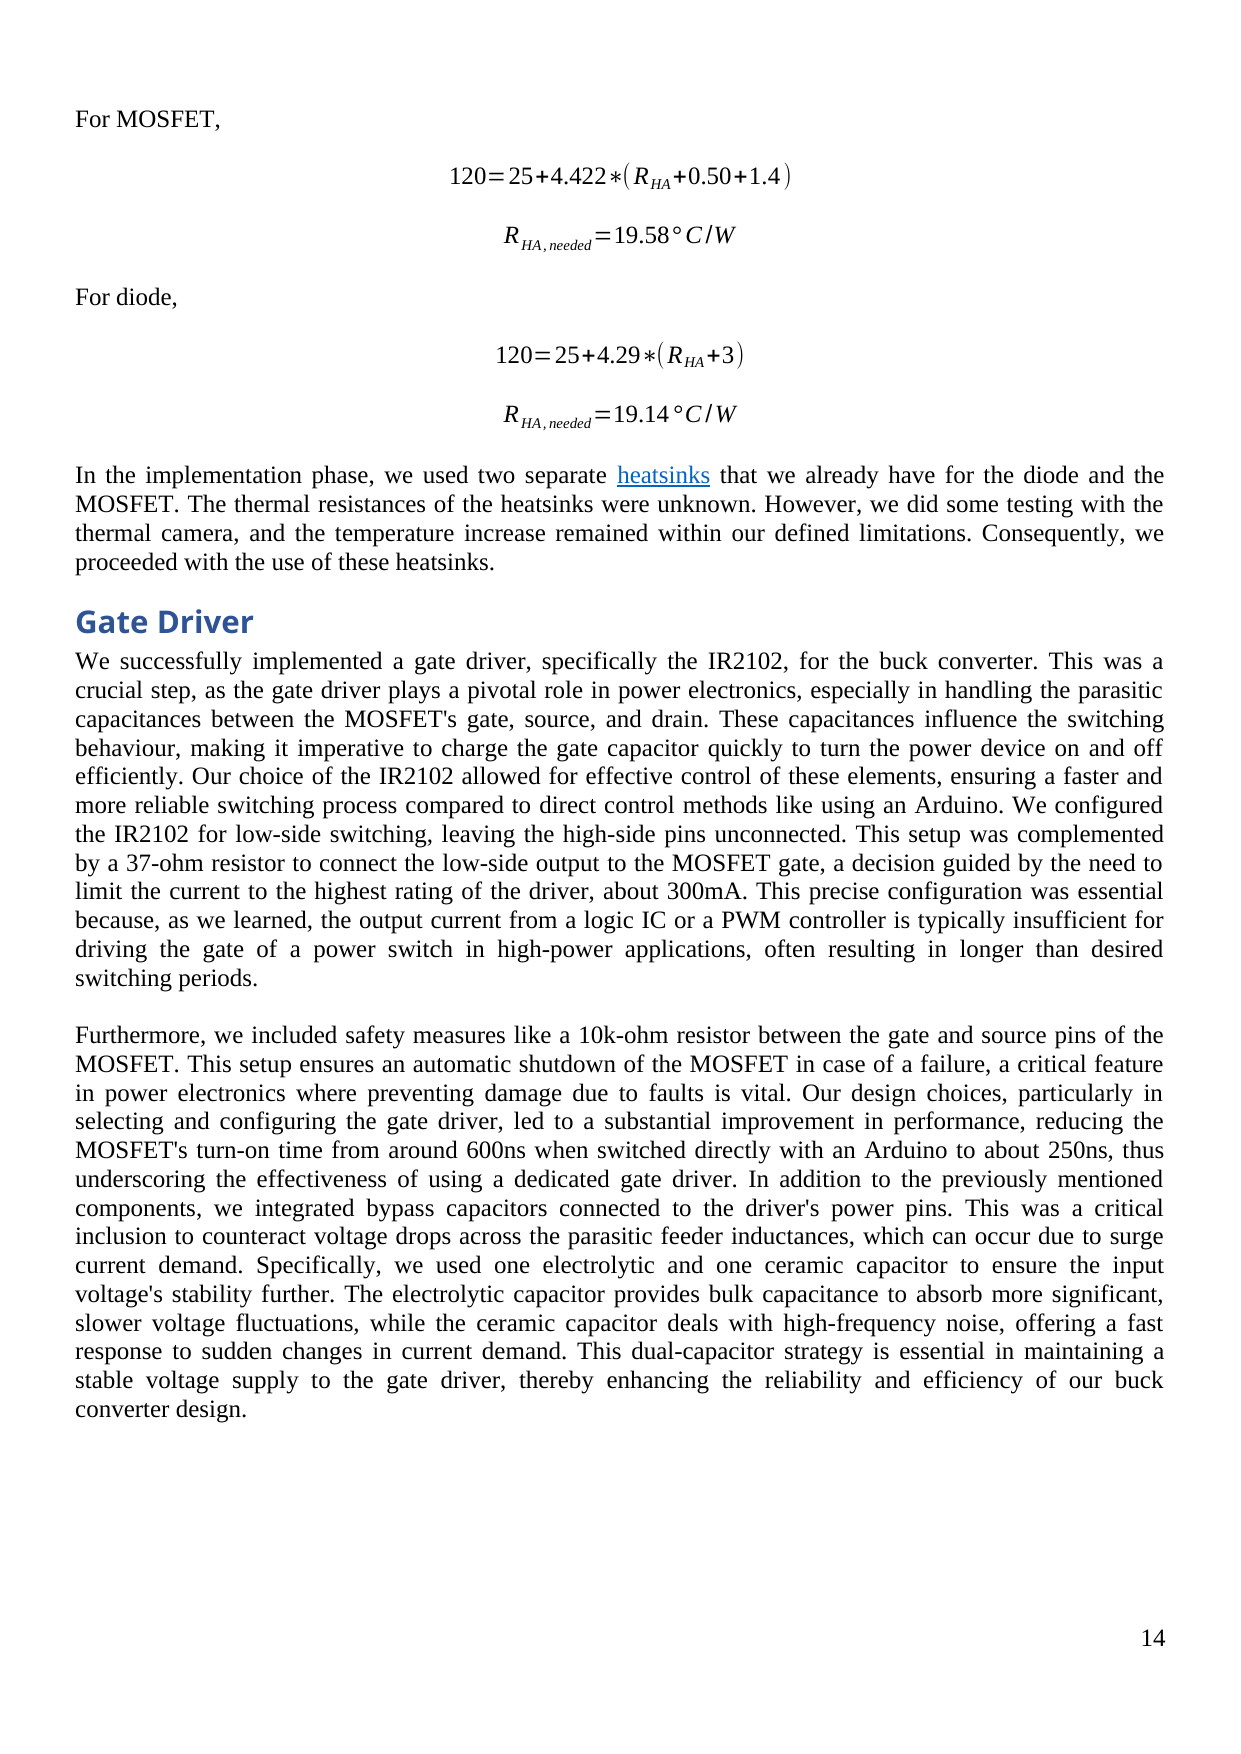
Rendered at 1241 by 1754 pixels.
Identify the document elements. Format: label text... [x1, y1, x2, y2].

text For MOSFET, [75, 104, 1165, 132]
text We successfully implemented a gate driver, specifically the IR2102, for the buck converter. This was a crucial step, as the gate driver plays a pivotal role in power electronics, especially in handling the parasitic capacitances between the MOSFET's gate, source, and drain. These capacitances influence the switching behaviour, making it imperative to charge the gate capacitor quickly to turn the power device on and off efficiently. Our choice of the IR2102 allowed for effective control of these elements, ensuring a faster and more reliable switching process compared to direct control methods like using an Arduino. We configured the IR2102 for low-side switching, leaving the high-side pins unconnected. This setup was complemented by a 37-ohm resistor to connect the low-side output to the MOSFET gate, a decision guided by the need to limit the current to the highest rating of the driver, about 300mA. This precise configuration was essential because, as we learned, the output current from a logic IC or a PWM controller is typically insufficient for driving the gate of a power switch in high-power applications, often resulting in longer than desired switching periods. [75, 646, 1165, 991]
subtitle Gate Driver [75, 600, 1165, 643]
text For diode, [75, 282, 1165, 311]
text In the implementation phase, we used two separate heatsinks that we already have for the diode and the MOSFET. The thermal resistances of the heatsinks were unknown. However, we did some testing with the thermal camera, and the temperature increase remained within our defined limitations. Consequently, we proceeded with the use of these heatsinks. [75, 460, 1165, 575]
text Furthermore, we included safety measures like a 10k-ohm resistor between the gate and source pins of the MOSFET. This setup ensures an automatic shutdown of the MOSFET in case of a failure, a critical feature in power electronics where preventing damage due to faults is vital. Our design choices, particularly in selecting and configuring the gate driver, led to a substantial improvement in performance, reducing the MOSFET's turn-on time from around 600ns when switched directly with an Arduino to about 250ns, thus underscoring the effectiveness of using a dedicated gate driver. In addition to the previously mentioned components, we integrated bypass capacitors connected to the driver's power pins. This was a critical inclusion to counteract voltage drops across the parasitic feeder inductances, which can occur due to surge current demand. Specifically, we used one electrolytic and one ceramic capacitor to ensure the input voltage's stability further. The electrolytic capacitor provides bulk capacitance to absorb more significant, slower voltage fluctuations, while the ceramic capacitor deals with high-frequency noise, offering a fast response to sudden changes in current demand. This dual-capacitor strategy is essential in maintaining a stable voltage supply to the gate driver, thereby enhancing the reliability and efficiency of our buck converter design. [75, 1020, 1165, 1423]
